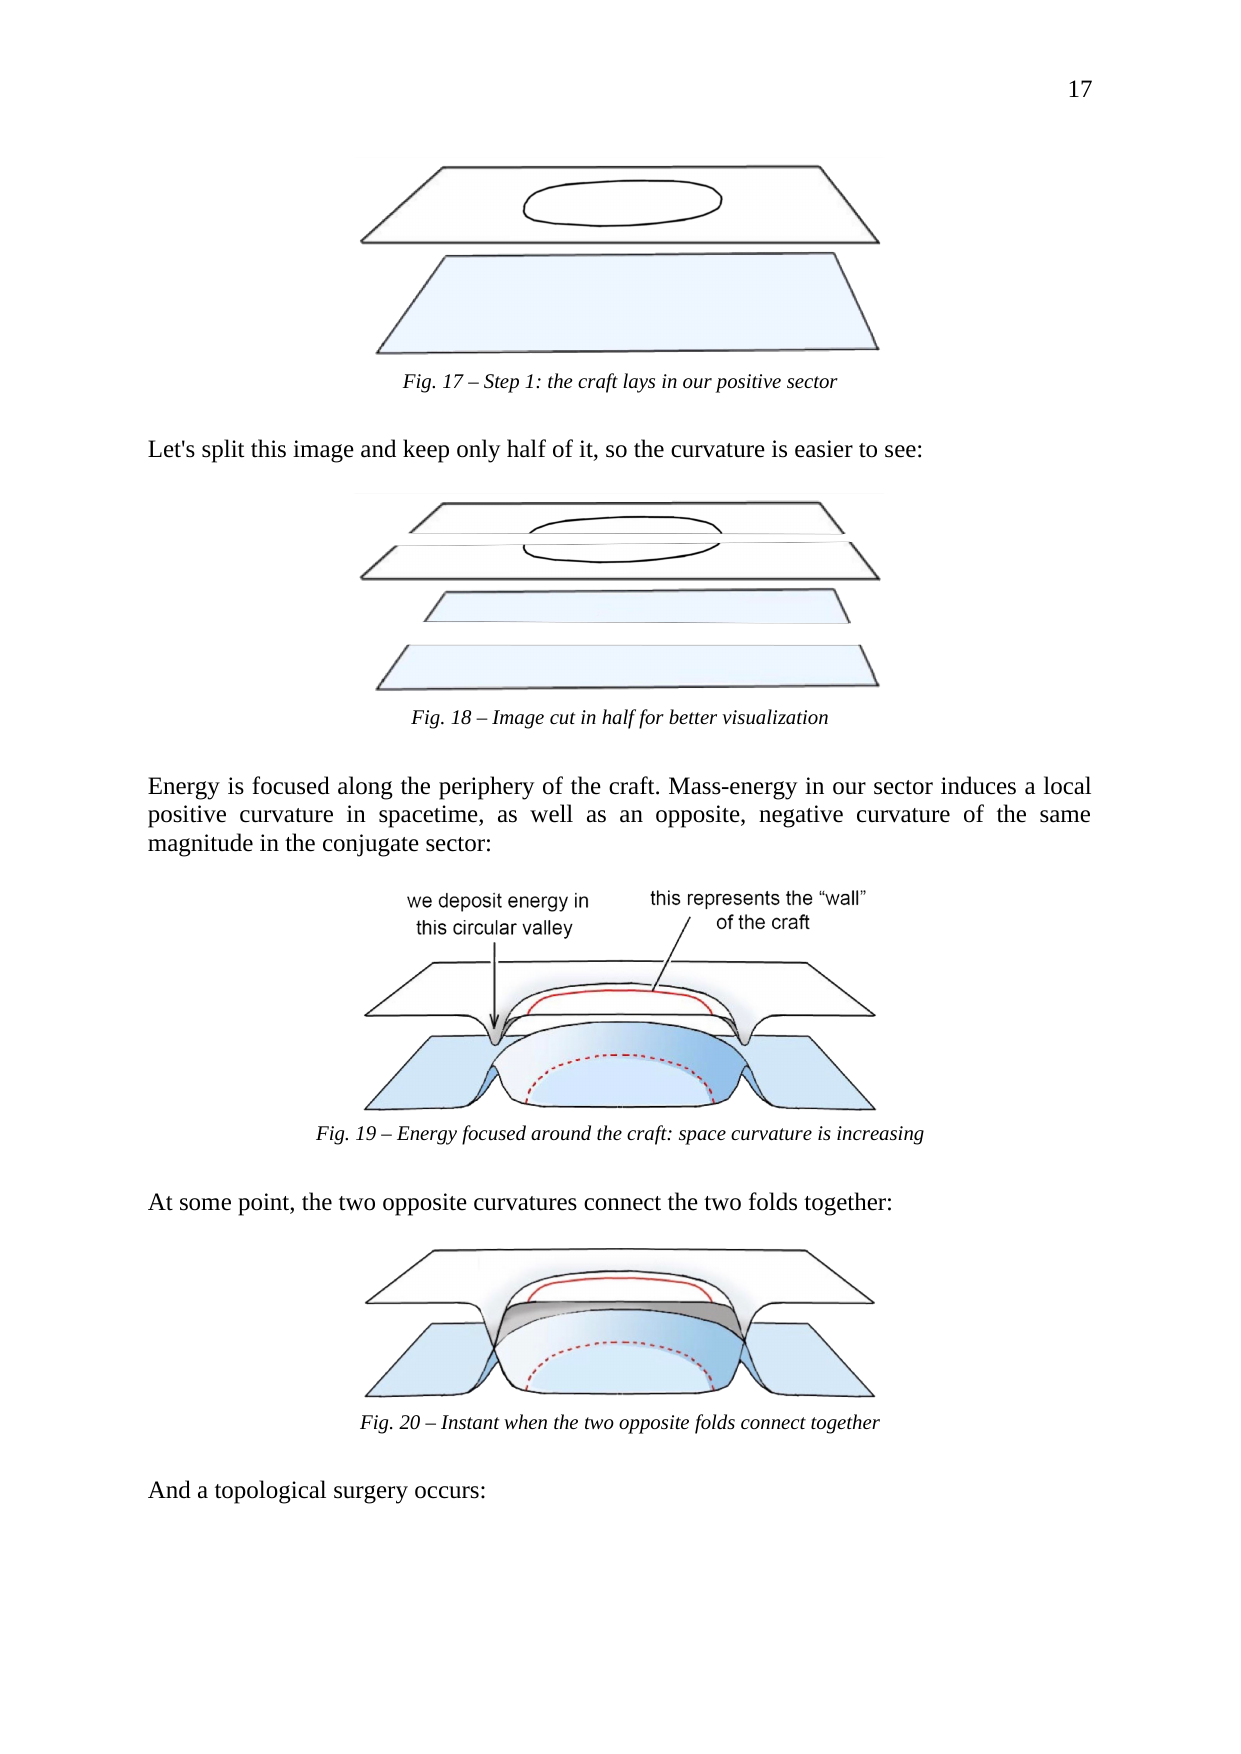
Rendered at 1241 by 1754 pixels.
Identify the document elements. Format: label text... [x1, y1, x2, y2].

picture [354, 1236, 886, 1410]
text Let's split this image and keep only half of it, so the curvature is easier to see: [148, 434, 1093, 463]
text Fig. 17 – Step 1: the craft lays in our positive sector [148, 368, 1093, 393]
text Fig. 19 – Energy focused around the craft: space curvature is increasing [148, 1121, 1093, 1145]
text Fig. 18 – Image cut in half for better visualization [148, 705, 1093, 729]
text Energy is focused along the periphery of the craft. Mass-energy in our sector induces a local positive curvature in spacetime, as well as an opposite, negative curvature of the same magnitude in the conjugate sector: [148, 771, 1093, 857]
picture [354, 878, 886, 1122]
picture [354, 484, 886, 705]
picture [354, 147, 886, 369]
text At some point, the two opposite curvatures connect the two folds together: [148, 1187, 1093, 1216]
text And a topological surgery occurs: [148, 1476, 1093, 1504]
text Fig. 20 – Instant when the two opposite folds connect together [148, 1410, 1093, 1434]
